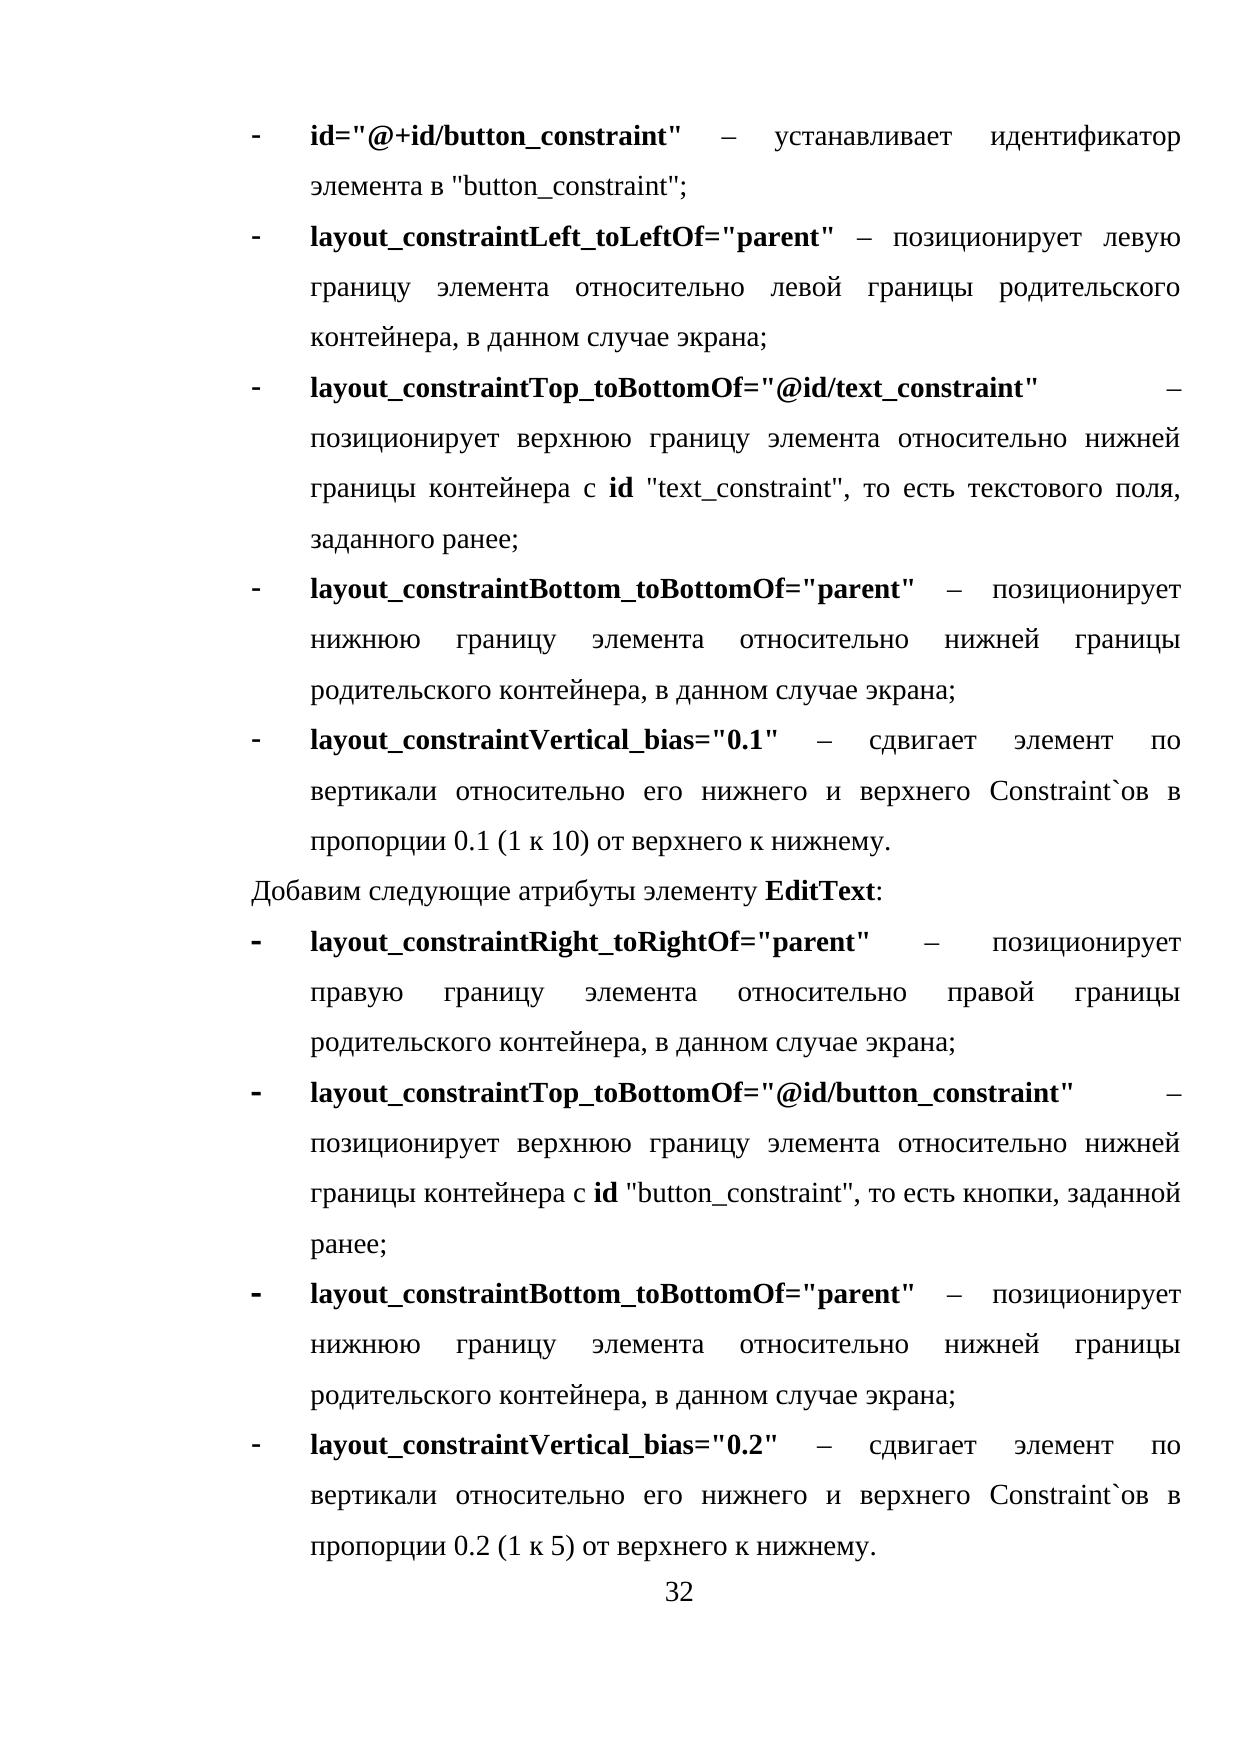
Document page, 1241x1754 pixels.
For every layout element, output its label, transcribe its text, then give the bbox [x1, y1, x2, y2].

list layout_constraintBottom_toBottomOf="parent" – позиционирует нижнюю границу элемента относительно нижней границы родительского контейнера, в данном случае экрана; [251, 1276, 1181, 1410]
list layout_constraintTop_toBottomOf="@id/text_constraint" – позиционирует верхнюю границу элемента относительно нижней границы контейнера с id "text_constraint", то есть текстового поля, заданного ранее; [251, 370, 1181, 554]
list layout_constraintVertical_bias="0.2" – сдвигает элемент по вертикали относительно его нижнего и верхнего Constraint`ов в пропорции 0.2 (1 к 5) от верхнего к нижнему. [251, 1427, 1181, 1561]
list layout_constraintBottom_toBottomOf="parent" – позиционирует нижнюю границу элемента относительно нижней границы родительского контейнера, в данном случае экрана; [251, 571, 1181, 706]
list layout_constraintTop_toBottomOf="@id/button_constraint" – позиционирует верхнюю границу элемента относительно нижней границы контейнера с id "button_constraint", то есть кнопки, заданной ранее; [251, 1075, 1181, 1259]
list layout_constraintRight_toRightOf="parent" – позиционирует правую границу элемента относительно правой границы родительского контейнера, в данном случае экрана; [251, 924, 1181, 1058]
list id="@+id/button_constraint" – устанавливает идентификатор элемента в "button_constraint"; [251, 118, 1181, 202]
text Добавим следующие атрибуты элементу EditText: [177, 873, 1181, 907]
list layout_constraintVertical_bias="0.1" – сдвигает элемент по вертикали относительно его нижнего и верхнего Constraint`ов в пропорции 0.1 (1 к 10) от верхнего к нижнему. [251, 722, 1181, 857]
